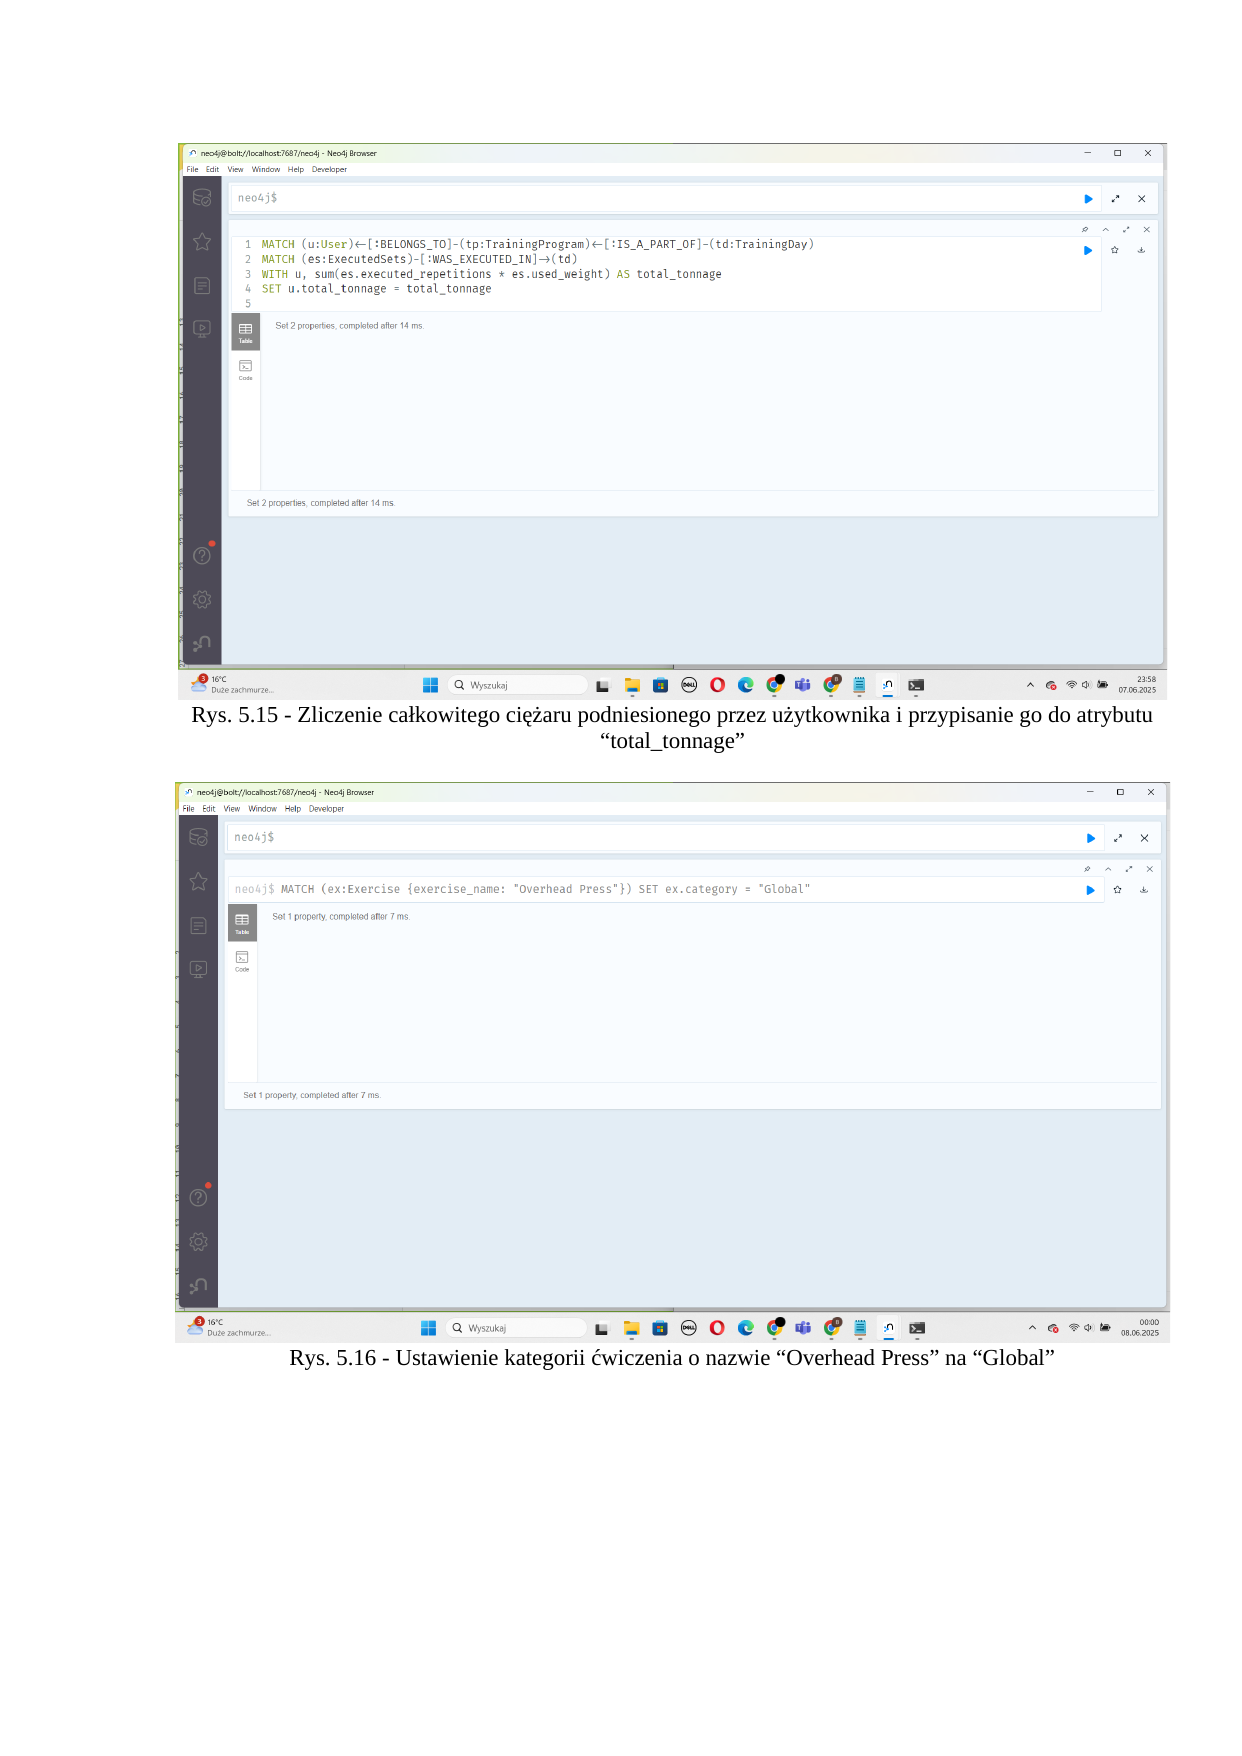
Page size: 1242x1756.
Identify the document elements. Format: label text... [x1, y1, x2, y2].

picture [175, 782, 1171, 1343]
text Rys. 5.15 - Zliczenie całkowitego ciężaru podniesionego przez użytkownika i przypisanie go do atrybutu “total_tonnage” [162, 701, 1183, 753]
picture [178, 143, 1168, 700]
text Rys. 5.16 - Ustawienie kategorii ćwiczenia o nazwie “Overhead Press” na “Global” [162, 1344, 1183, 1370]
